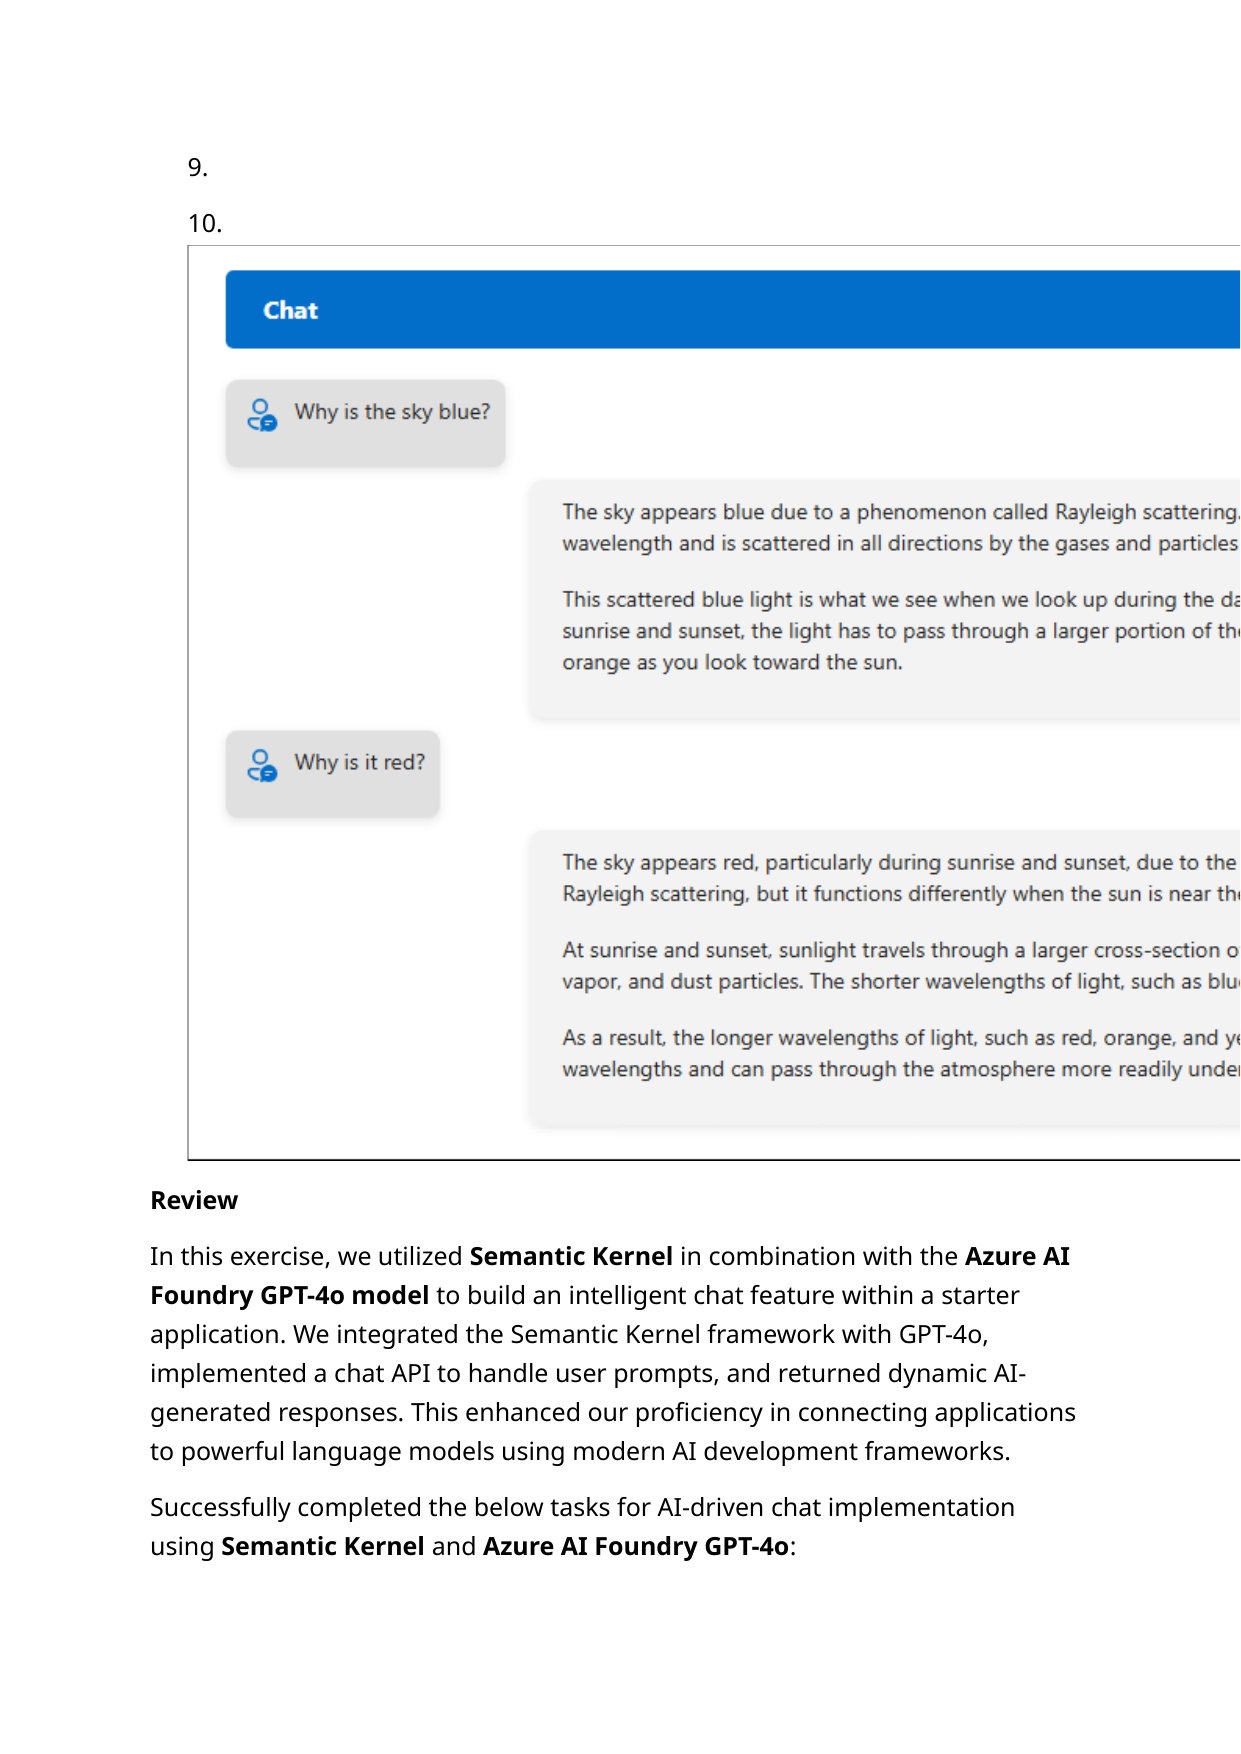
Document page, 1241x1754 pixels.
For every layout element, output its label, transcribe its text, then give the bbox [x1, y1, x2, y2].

text In this exercise, we utilized Semantic Kernel in combination with the Azure AI Foundry GPT-4o model to build an intelligent chat feature within a starter application. We integrated the Semantic Kernel framework with GPT-4o, implemented a chat API to handle user prompts, and returned dynamic AI-generated responses. This enhanced our proficiency in connecting applications to powerful language models using modern AI development frameworks. [150, 1238, 1090, 1468]
text Review [150, 1182, 1090, 1216]
text Successfully completed the below tasks for AI-driven chat implementation using Semantic Kernel and Azure AI Foundry GPT-4o: [150, 1490, 1090, 1563]
picture [187, 245, 1241, 1161]
